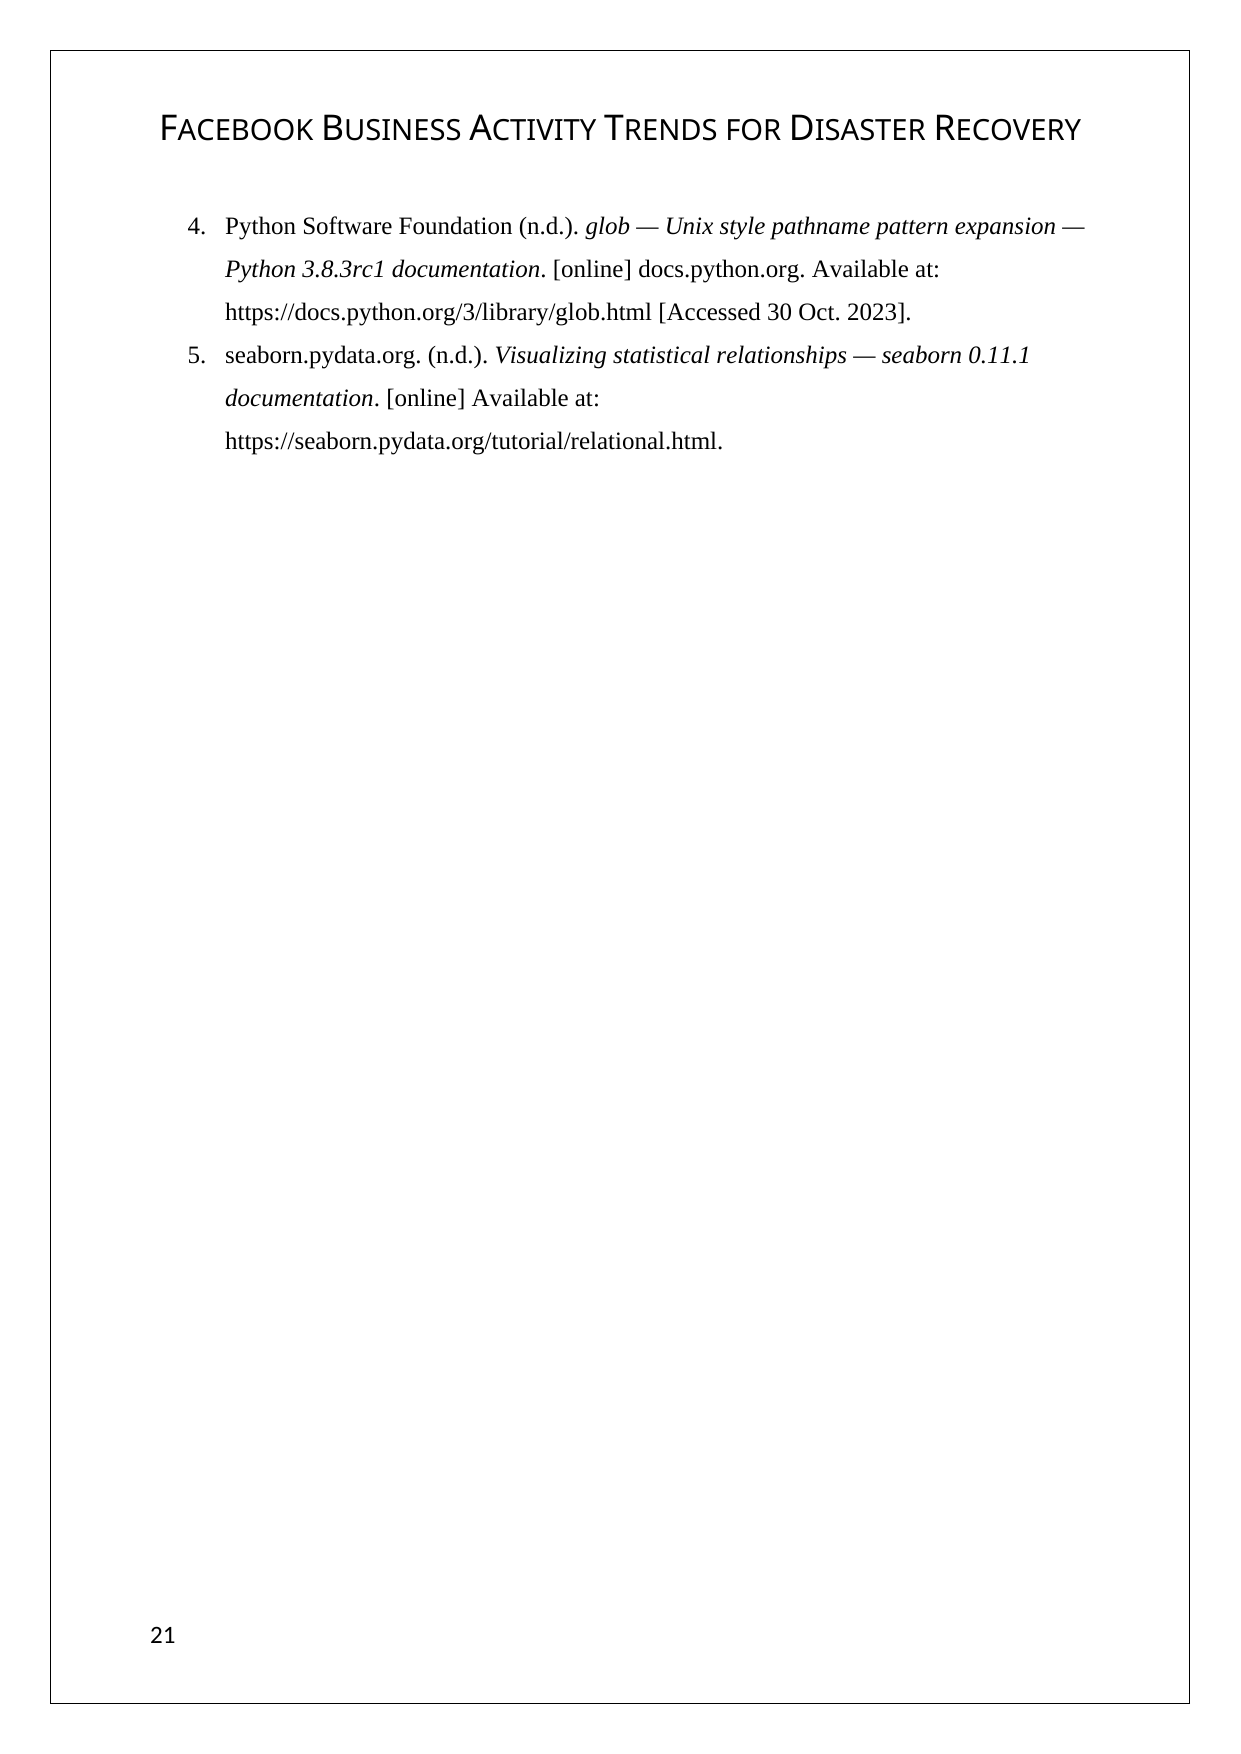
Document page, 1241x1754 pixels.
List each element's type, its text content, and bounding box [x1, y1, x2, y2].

list seaborn.pydata.org. (n.d.). Visualizing statistical relationships — seaborn 0.11.1 documentation. [online] Available at: https://seaborn.pydata.org/tutorial/relational.html. [187, 340, 1090, 455]
list Python Software Foundation (n.d.). glob — Unix style pathname pattern expansion — Python 3.8.3rc1 documentation. [online] docs.python.org. Available at: https://docs.python.org/3/library/glob.html [Accessed 30 Oct. 2023]. [187, 211, 1090, 326]
